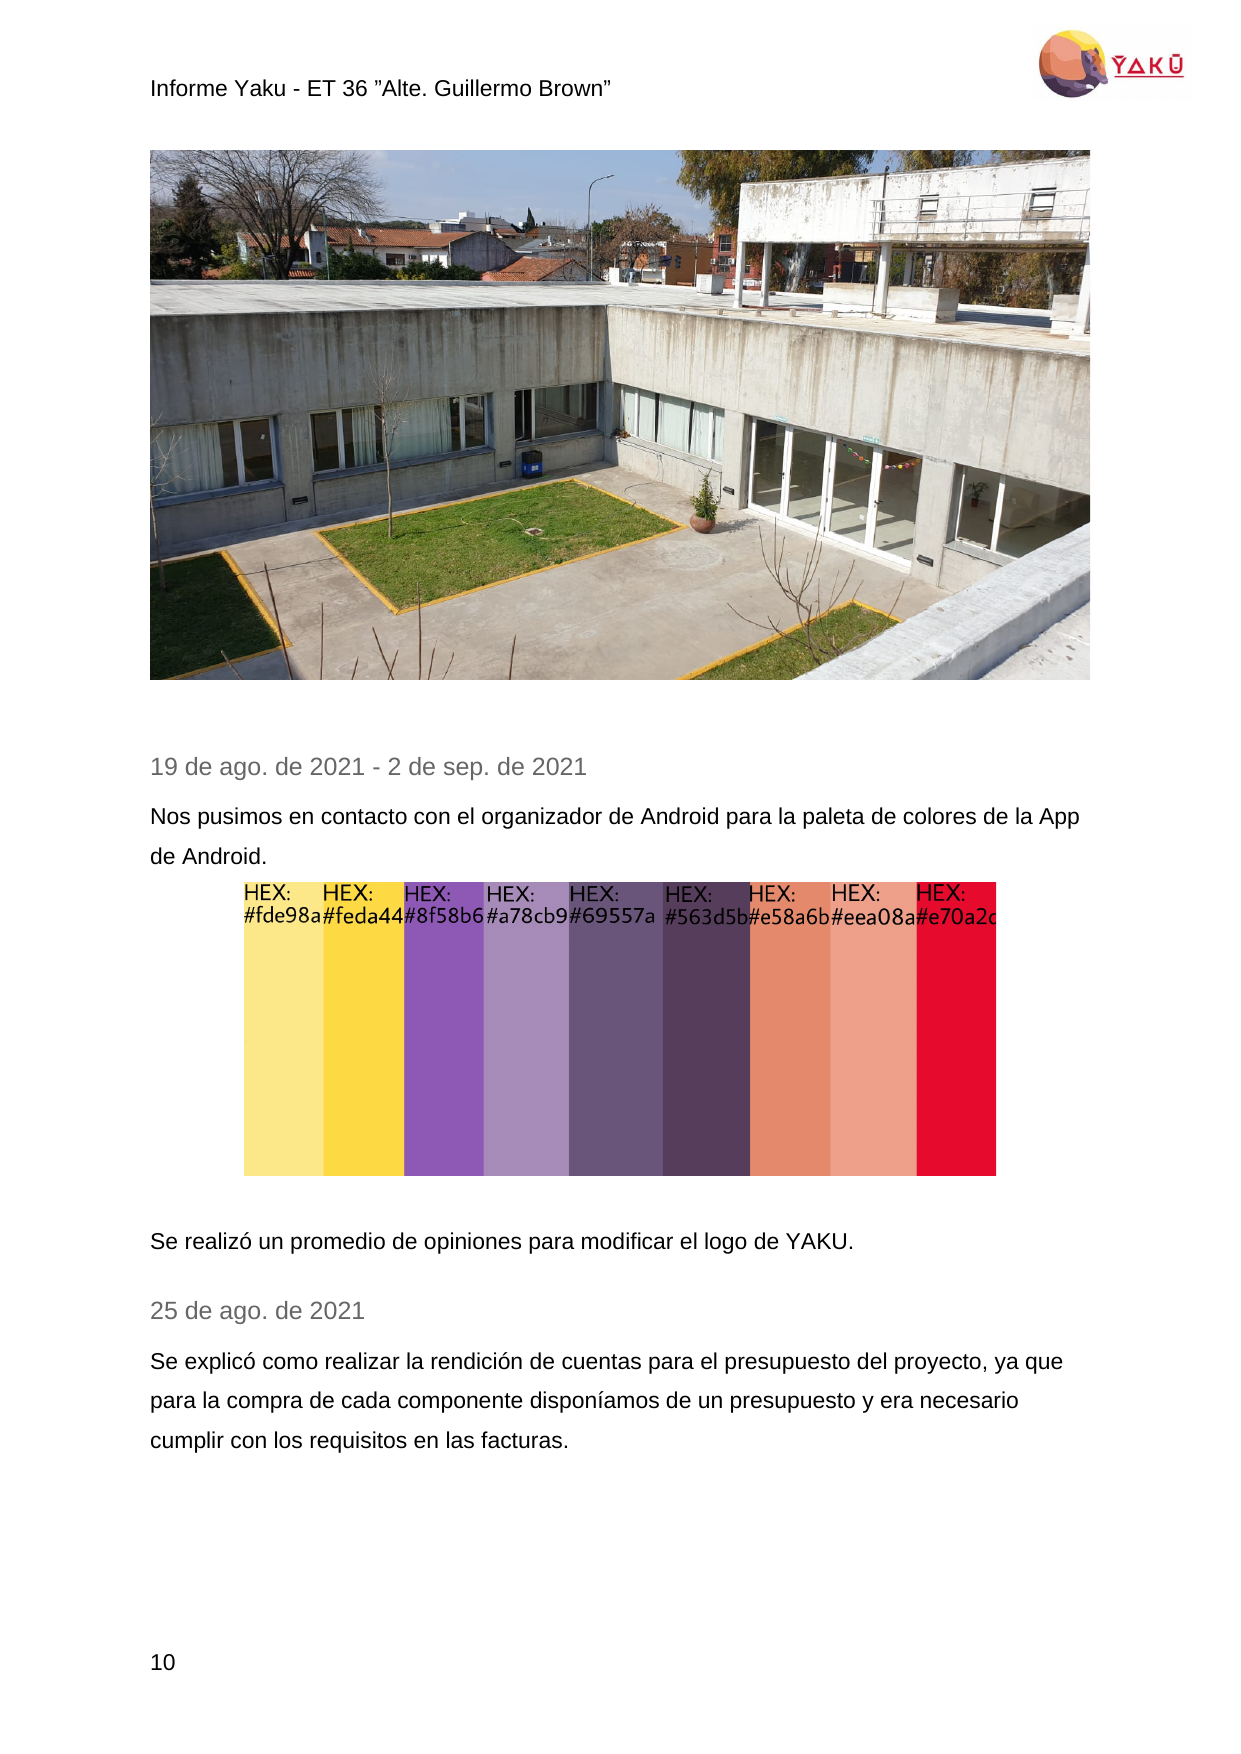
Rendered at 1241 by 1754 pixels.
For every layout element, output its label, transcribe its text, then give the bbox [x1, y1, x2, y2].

text Nos pusimos en contacto con el organizador de Android para la paleta de colores de la App de Android. [150, 803, 1090, 869]
picture [1032, 26, 1192, 101]
text Se explicó como realizar la rendición de cuentas para el presupuesto del proyecto, ya que para la compra de cada componente disponíamos de un presupuesto y era necesario cumplir con los requisitos en las facturas. [150, 1348, 1090, 1453]
picture [150, 150, 1091, 680]
subtitle 19 de ago. de 2021 - 2 de sep. de 2021 [150, 752, 1090, 780]
subtitle 25 de ago. de 2021 [150, 1296, 1090, 1325]
picture [244, 882, 997, 1176]
text Se realizó un promedio de opiniones para modificar el logo de YAKU. [150, 1228, 1090, 1254]
